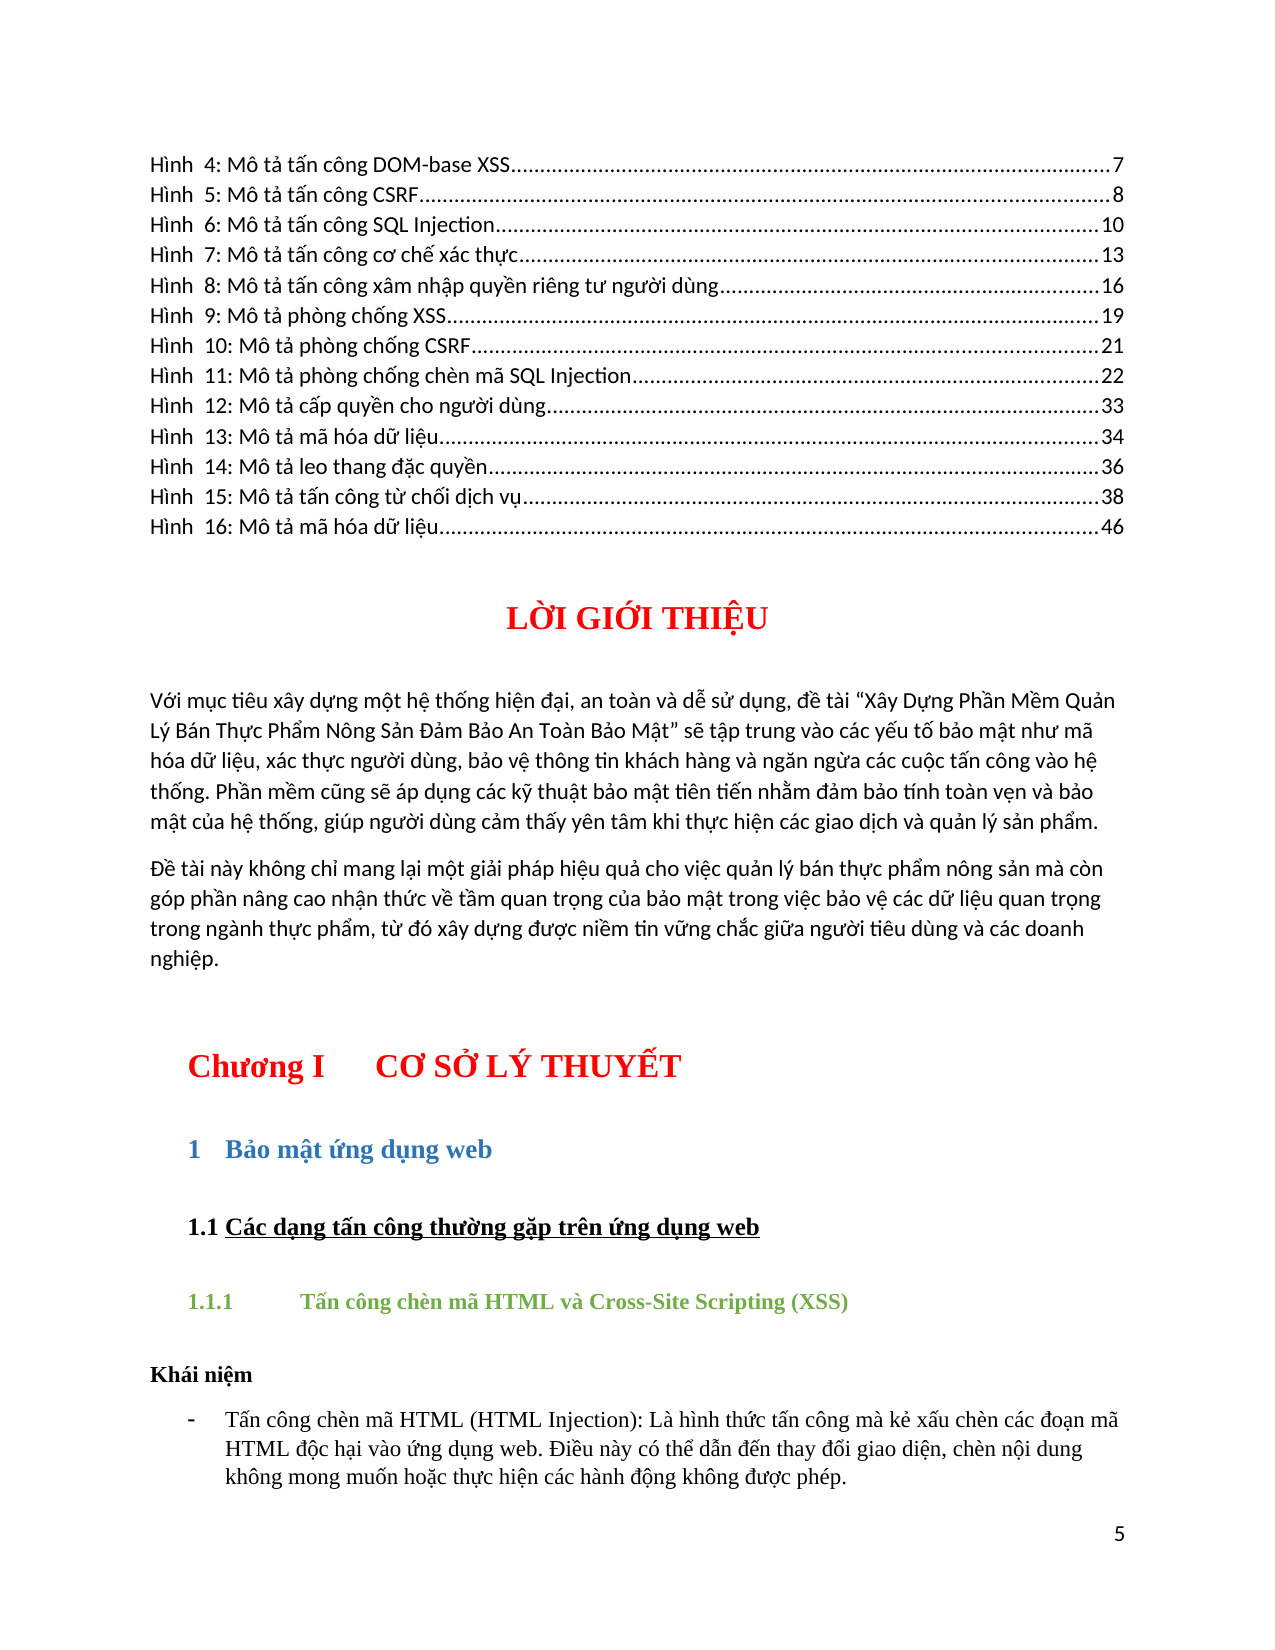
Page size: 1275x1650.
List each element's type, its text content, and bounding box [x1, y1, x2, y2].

text Hình 7: Mô tả tấn công cơ chế xác thực 13 [150, 241, 1125, 269]
subtitle Bảo mật ứng dụng web [187, 1133, 1125, 1164]
subtitle Tấn công chèn mã HTML và Cross-Site Scripting (XSS) [187, 1288, 1125, 1314]
text Hình 11: Mô tả phòng chống chèn mã SQL Injection 22 [150, 361, 1125, 389]
text Hình 13: Mô tả mã hóa dữ liệu 34 [150, 422, 1125, 450]
text Với mục tiêu xây dựng một hệ thống hiện đại, an toàn và dễ sử dụng, đề tài “Xây Dựng Phần Mềm Quản Lý Bán Thực Phẩm Nông Sản Đảm Bảo An Toàn Bảo Mật” sẽ tập trung vào các yếu tố bảo mật như mã hóa dữ liệu, xác thực người dùng, bảo vệ thông tin khách hàng và ngăn ngừa các cuộc tấn công vào hệ thống. Phần mềm cũng sẽ áp dụng các kỹ thuật bảo mật tiên tiến nhằm đảm bảo tính toàn vẹn và bảo mật của hệ thống, giúp người dùng cảm thấy yên tâm khi thực hiện các giao dịch và quản lý sản phẩm. [150, 686, 1125, 835]
subtitle CƠ SỞ LÝ THUYẾT [187, 1047, 1125, 1085]
text Hình 8: Mô tả tấn công xâm nhập quyền riêng tư người dùng 16 [150, 271, 1125, 299]
text Hình 6: Mô tả tấn công SQL Injection 10 [150, 210, 1125, 238]
text Hình 9: Mô tả phòng chống XSS 19 [150, 301, 1125, 329]
text Hình 15: Mô tả tấn công từ chối dịch vụ 38 [150, 482, 1125, 510]
text Khái niệm [150, 1361, 1125, 1388]
text Hình 12: Mô tả cấp quyền cho người dùng 33 [150, 392, 1125, 420]
text Hình 16: Mô tả mã hóa dữ liệu 46 [150, 512, 1125, 541]
text Hình 10: Mô tả phòng chống CSRF 21 [150, 331, 1125, 359]
subtitle LỜI GIỚI THIỆU [150, 598, 1125, 636]
text Hình 14: Mô tả leo thang đặc quyền 36 [150, 452, 1125, 480]
text Hình 4: Mô tả tấn công DOM-base XSS 7 [150, 150, 1125, 178]
subtitle Các dạng tấn công thường gặp trên ứng dụng web [187, 1212, 1125, 1240]
text Hình 5: Mô tả tấn công CSRF 8 [150, 180, 1125, 208]
text Đề tài này không chỉ mang lại một giải pháp hiệu quả cho việc quản lý bán thực phẩm nông sản mà còn góp phần nâng cao nhận thức về tầm quan trọng của bảo mật trong việc bảo vệ các dữ liệu quan trọng trong ngành thực phẩm, từ đó xây dựng được niềm tin vững chắc giữa người tiêu dùng và các doanh nghiệp. [150, 854, 1125, 972]
list Tấn công chèn mã HTML (HTML Injection): Là hình thức tấn công mà kẻ xấu chèn các đoạn mã HTML độc hại vào ứng dụng web. Điều này có thể dẫn đến thay đổi giao diện, chèn nội dung không mong muốn hoặc thực hiện các hành động không được phép. [187, 1406, 1125, 1490]
